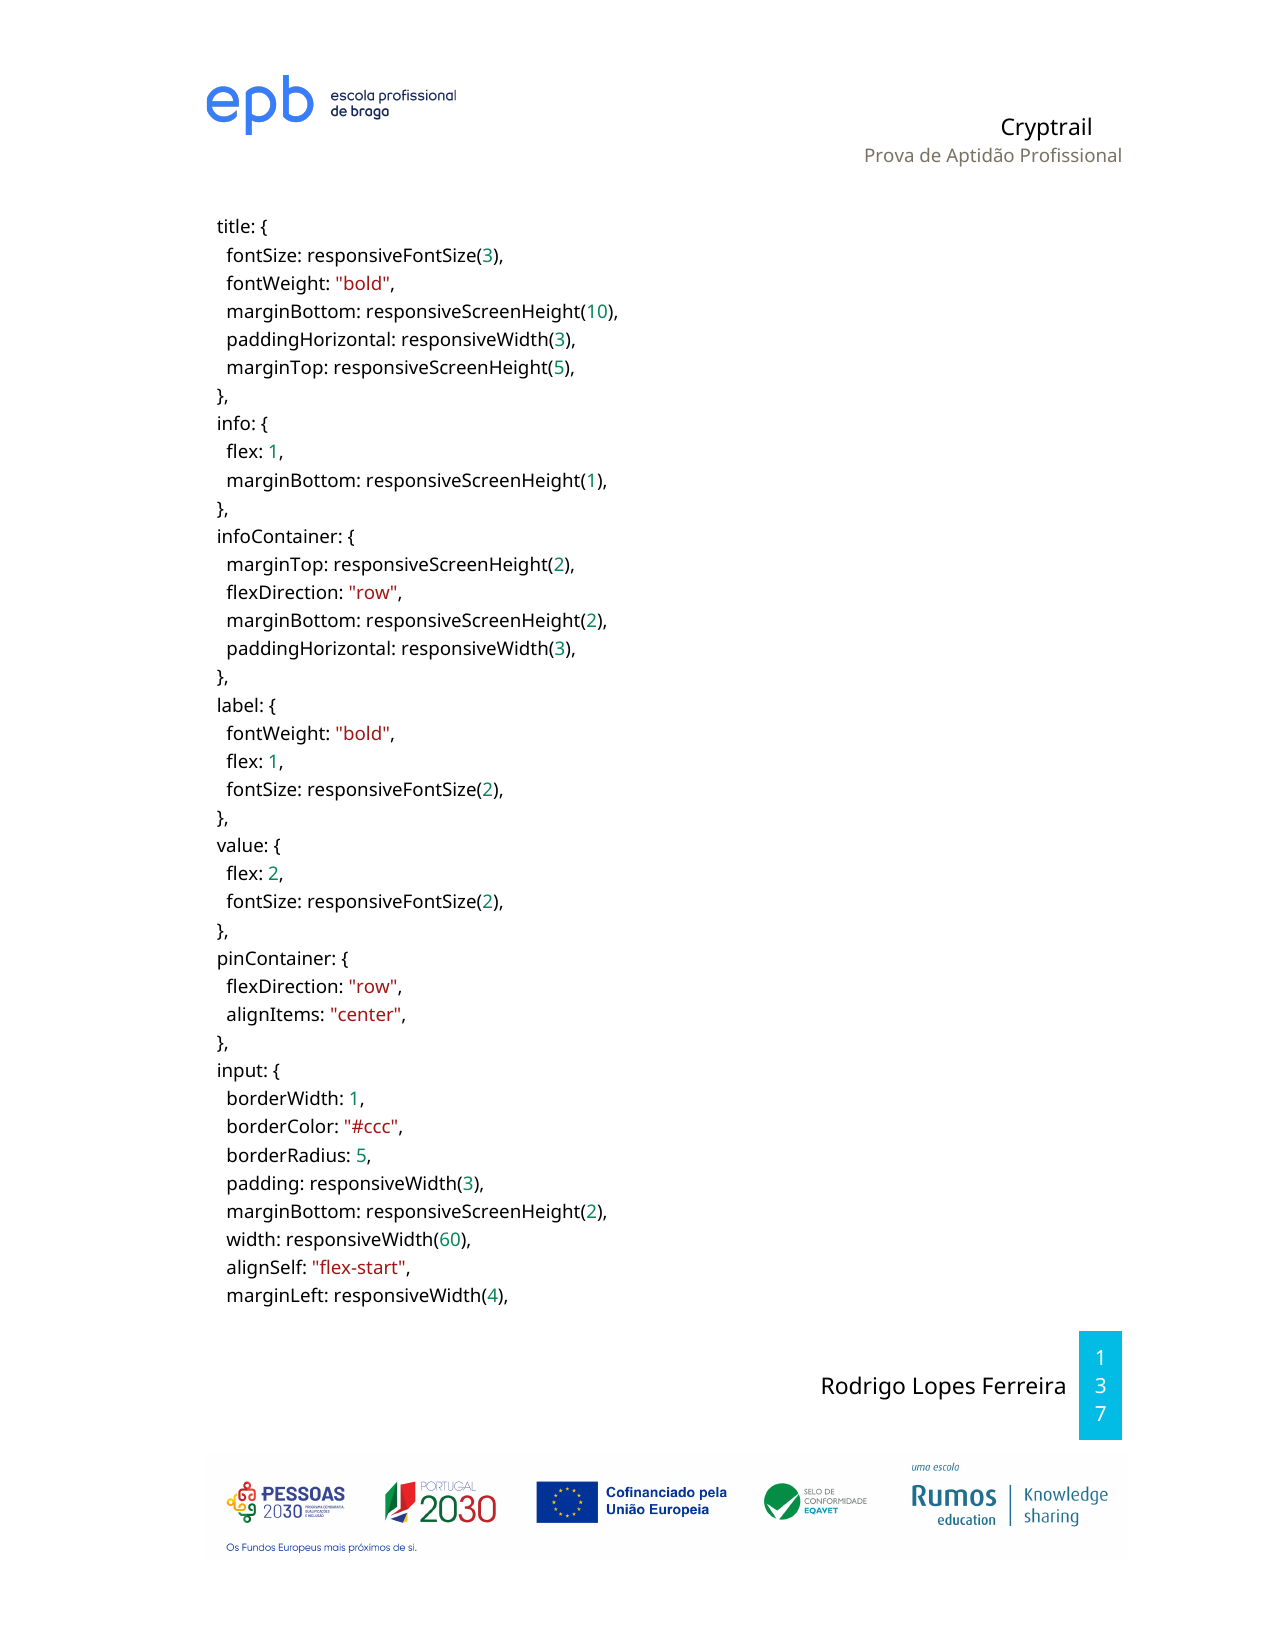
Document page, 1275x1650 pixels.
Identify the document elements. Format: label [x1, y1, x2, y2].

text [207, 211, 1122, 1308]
picture [206, 75, 456, 135]
picture [206, 1452, 1128, 1562]
